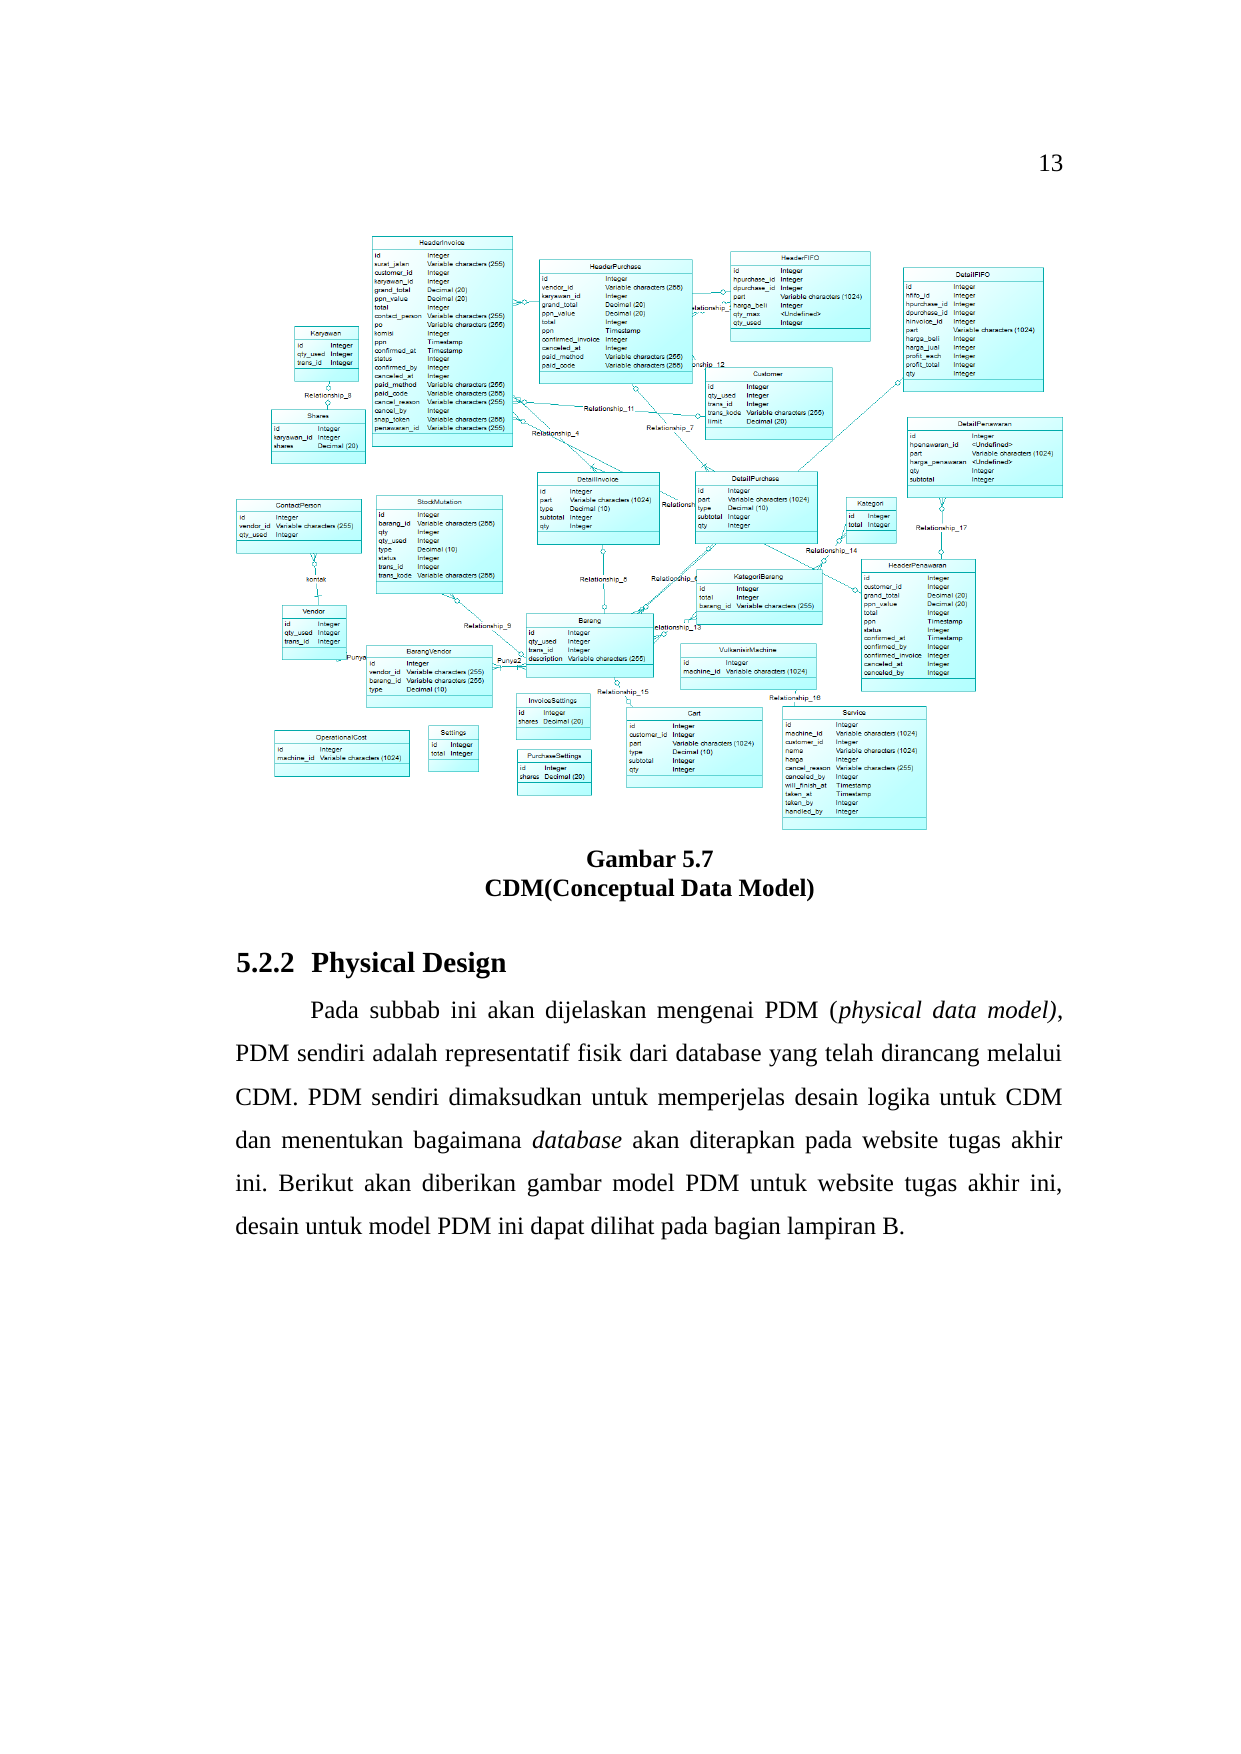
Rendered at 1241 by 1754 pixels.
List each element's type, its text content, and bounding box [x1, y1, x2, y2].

text Pada subbab ini akan dijelaskan mengenai PDM (physical data model), PDM sendiri adalah representatif fisik dari database yang telah dirancang melalui CDM. PDM sendiri dimaksudkan untuk memperjelas desain logika untuk CDM dan menentukan bagaimana database akan diterapkan pada website tugas akhir ini. Berikut akan diberikan gambar model PDM untuk website tugas akhir ini, desain untuk model PDM ini dapat dilihat pada bagian lampiran B. [235, 995, 1063, 1240]
text Gambar 5.7 [236, 844, 1063, 873]
list Physical Design [236, 945, 1063, 978]
picture [236, 236, 1063, 830]
text CDM(Conceptual Data Model) [236, 873, 1063, 902]
